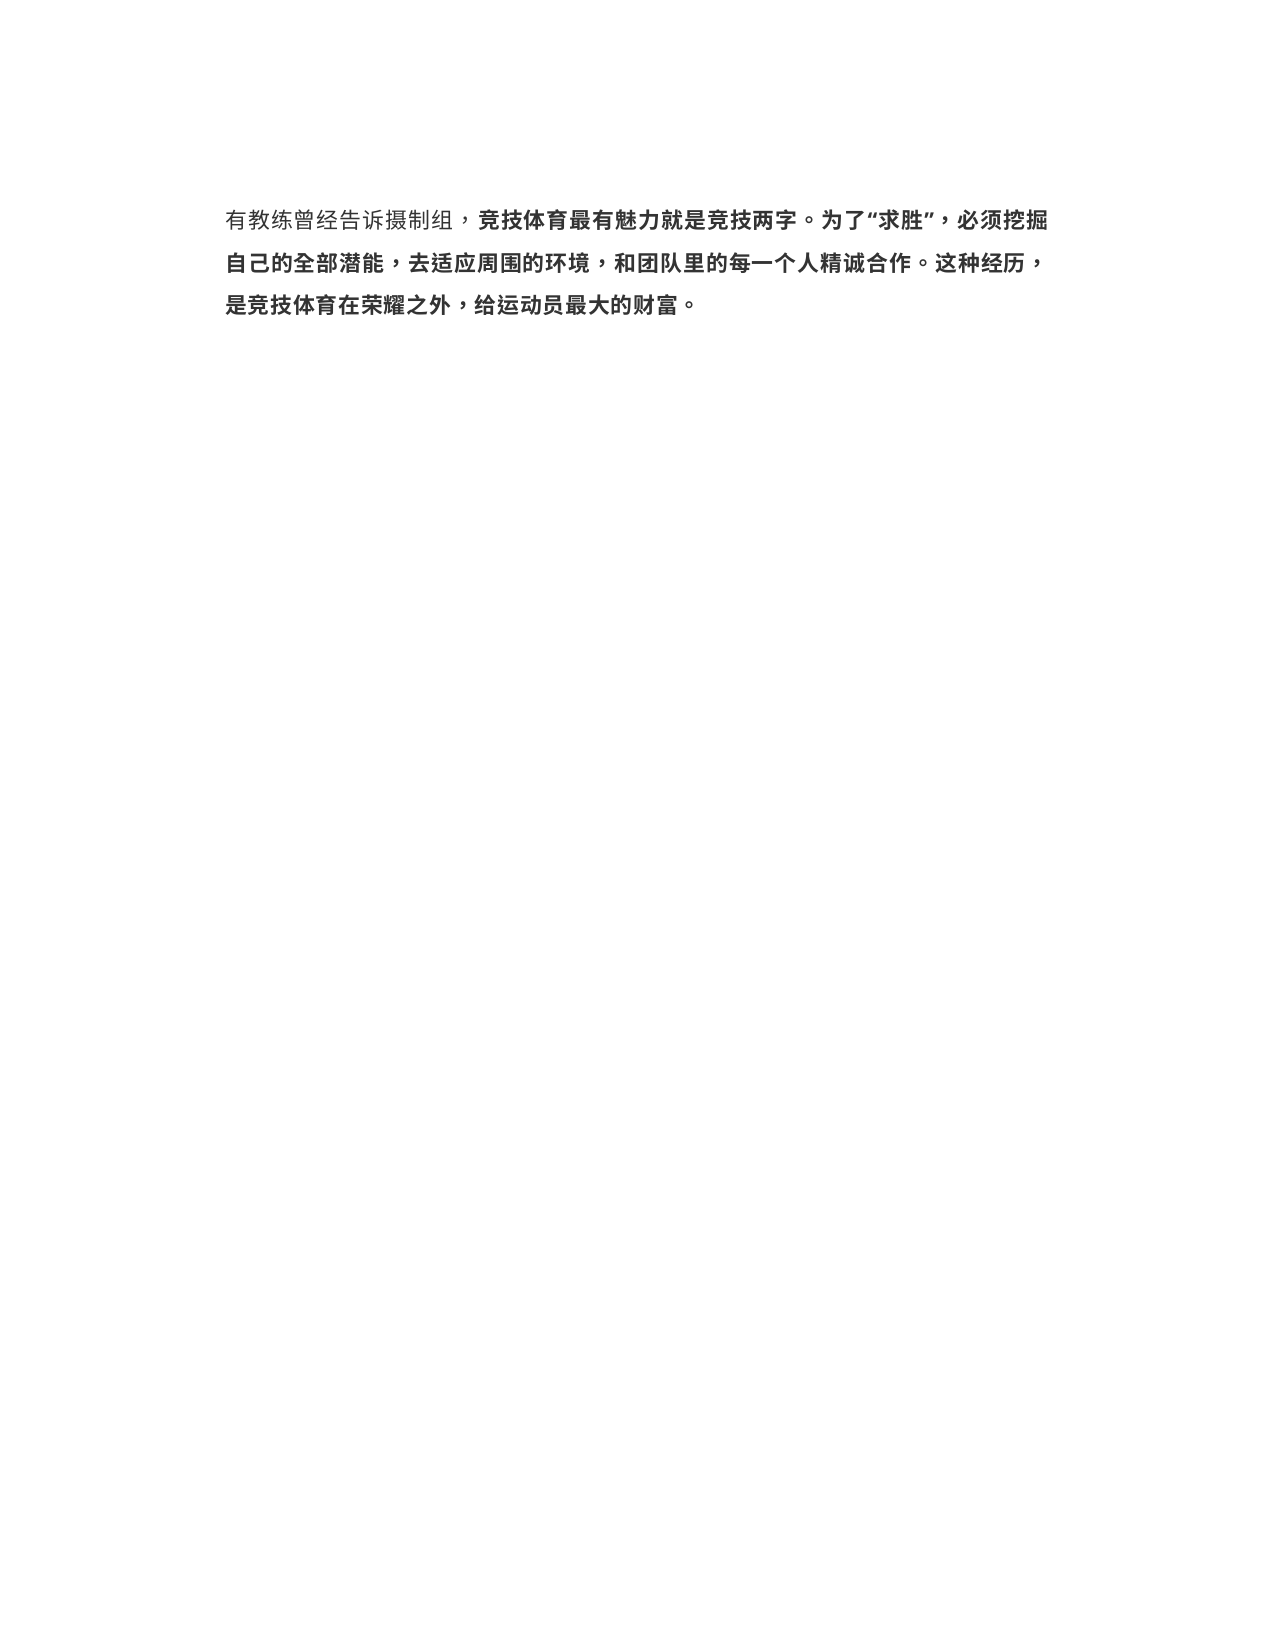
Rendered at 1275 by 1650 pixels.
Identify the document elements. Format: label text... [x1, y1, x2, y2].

text 有教练曾经告诉摄制组，竞技体育最有魅力就是竞技两字。为了“求胜”，必须挖掘自己的全部潜能，去适应周围的环境，和团队里的每一个人精诚合作。这种经历，是竞技体育在荣耀之外，给运动员最大的财富。 [225, 192, 1050, 320]
